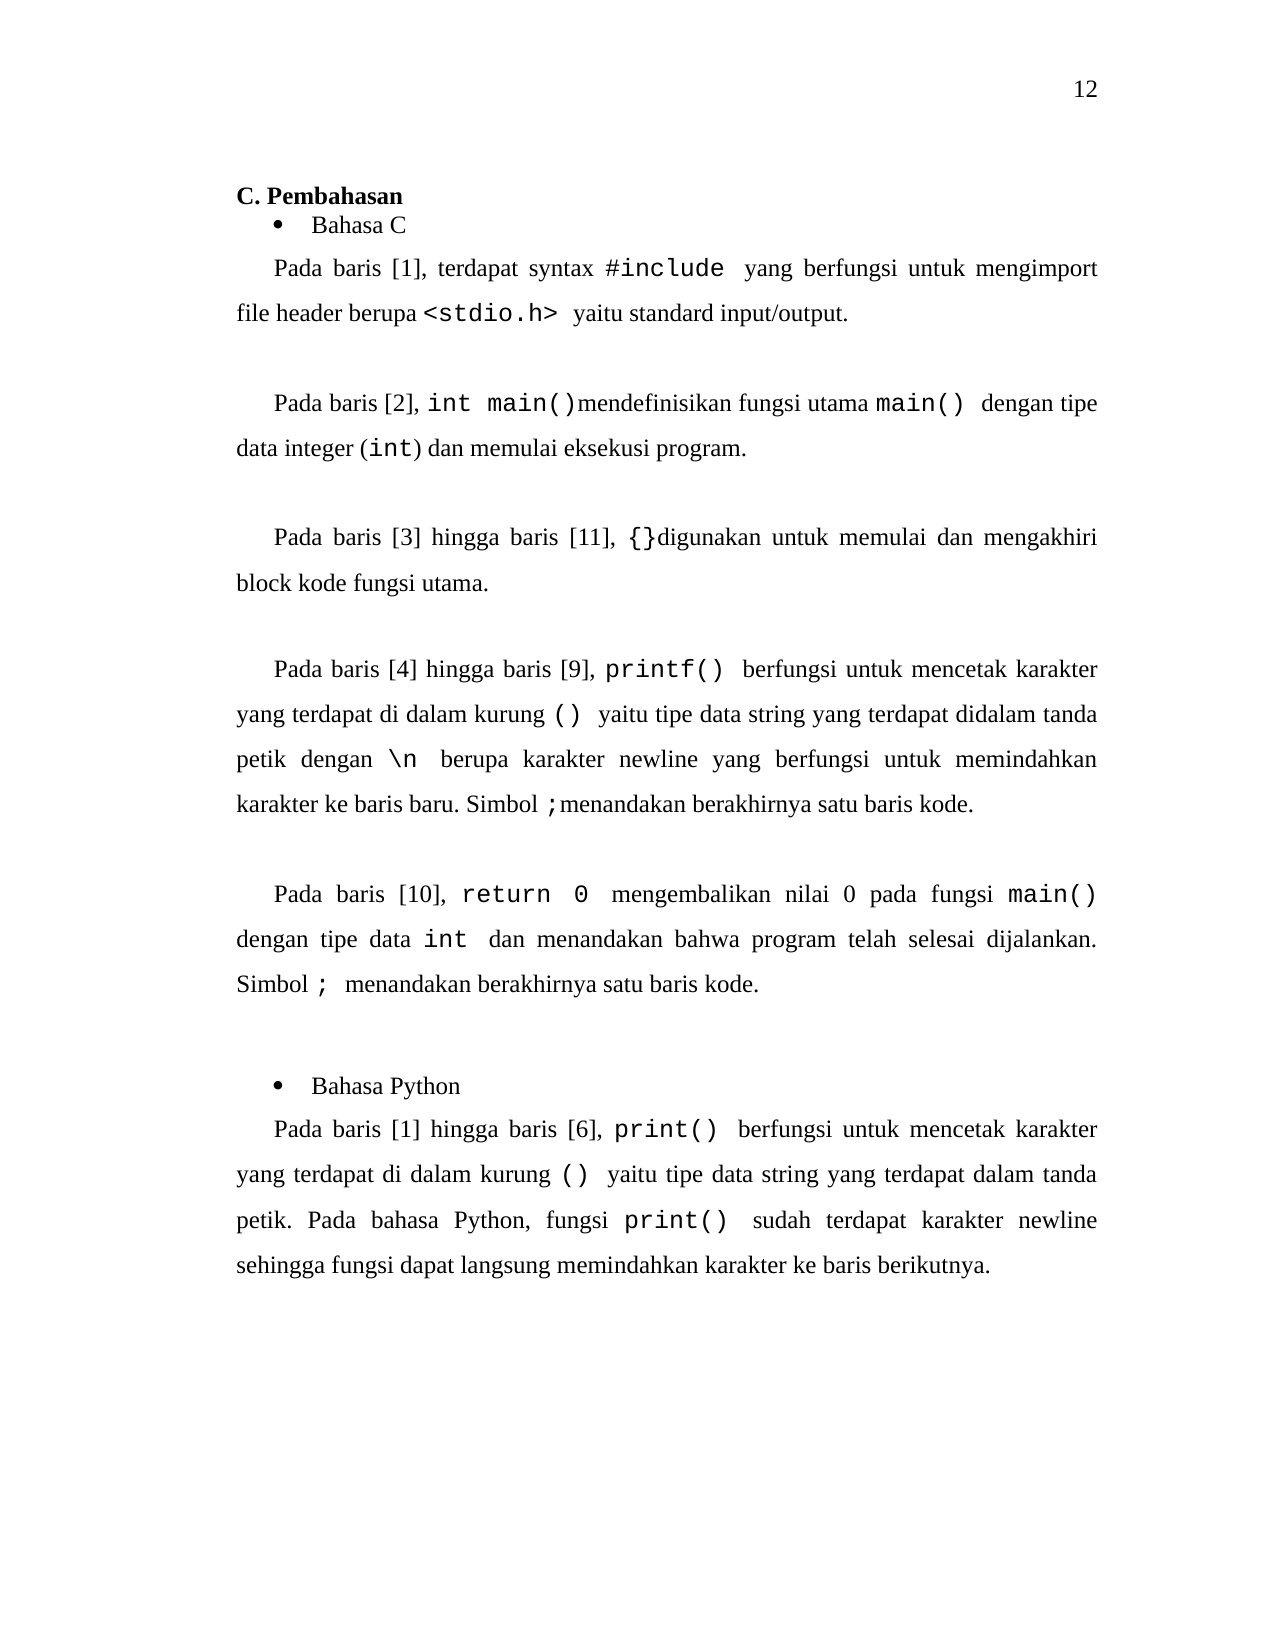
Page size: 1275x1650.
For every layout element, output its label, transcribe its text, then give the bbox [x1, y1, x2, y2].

list Bahasa C [274, 210, 1098, 239]
text Pada baris [1], terdapat syntax #include yang berfungsi untuk mengimport file header berupa <stdio.h> yaitu standard input/output. [236, 253, 1098, 329]
text Pada baris [10], return 0 mengembalikan nilai 0 pada fungsi main() dengan tipe data int dan menandakan bahwa program telah selesai dijalankan. Simbol ; menandakan berakhirnya satu baris kode. [236, 879, 1098, 1000]
text Pada baris [2], int main()mendefinisikan fungsi utama main() dengan tipe data integer (int) dan memulai eksekusi program. [236, 388, 1098, 464]
text Pada baris [4] hingga baris [9], printf() berfungsi untuk mencetak karakter yang terdapat di dalam kurung () yaitu tipe data string yang terdapat didalam tanda petik dengan \n berupa karakter newline yang berfungsi untuk memindahkan karakter ke baris baru. Simbol ;menandakan berakhirnya satu baris kode. [236, 654, 1098, 820]
text Pada baris [1] hingga baris [6], print() berfungsi untuk mencetak karakter yang terdapat di dalam kurung () yaitu tipe data string yang terdapat dalam tanda petik. Pada bahasa Python, fungsi print() sudah terdapat karakter newline sehingga fungsi dapat langsung memindahkan karakter ke baris berikutnya. [236, 1114, 1098, 1279]
text Pada baris [3] hingga baris [11], {}digunakan untuk memulai dan mengakhiri block kode fungsi utama. [236, 522, 1098, 596]
list Bahasa Python [274, 1071, 1098, 1100]
subtitle C. Pembahasan [236, 181, 1098, 210]
